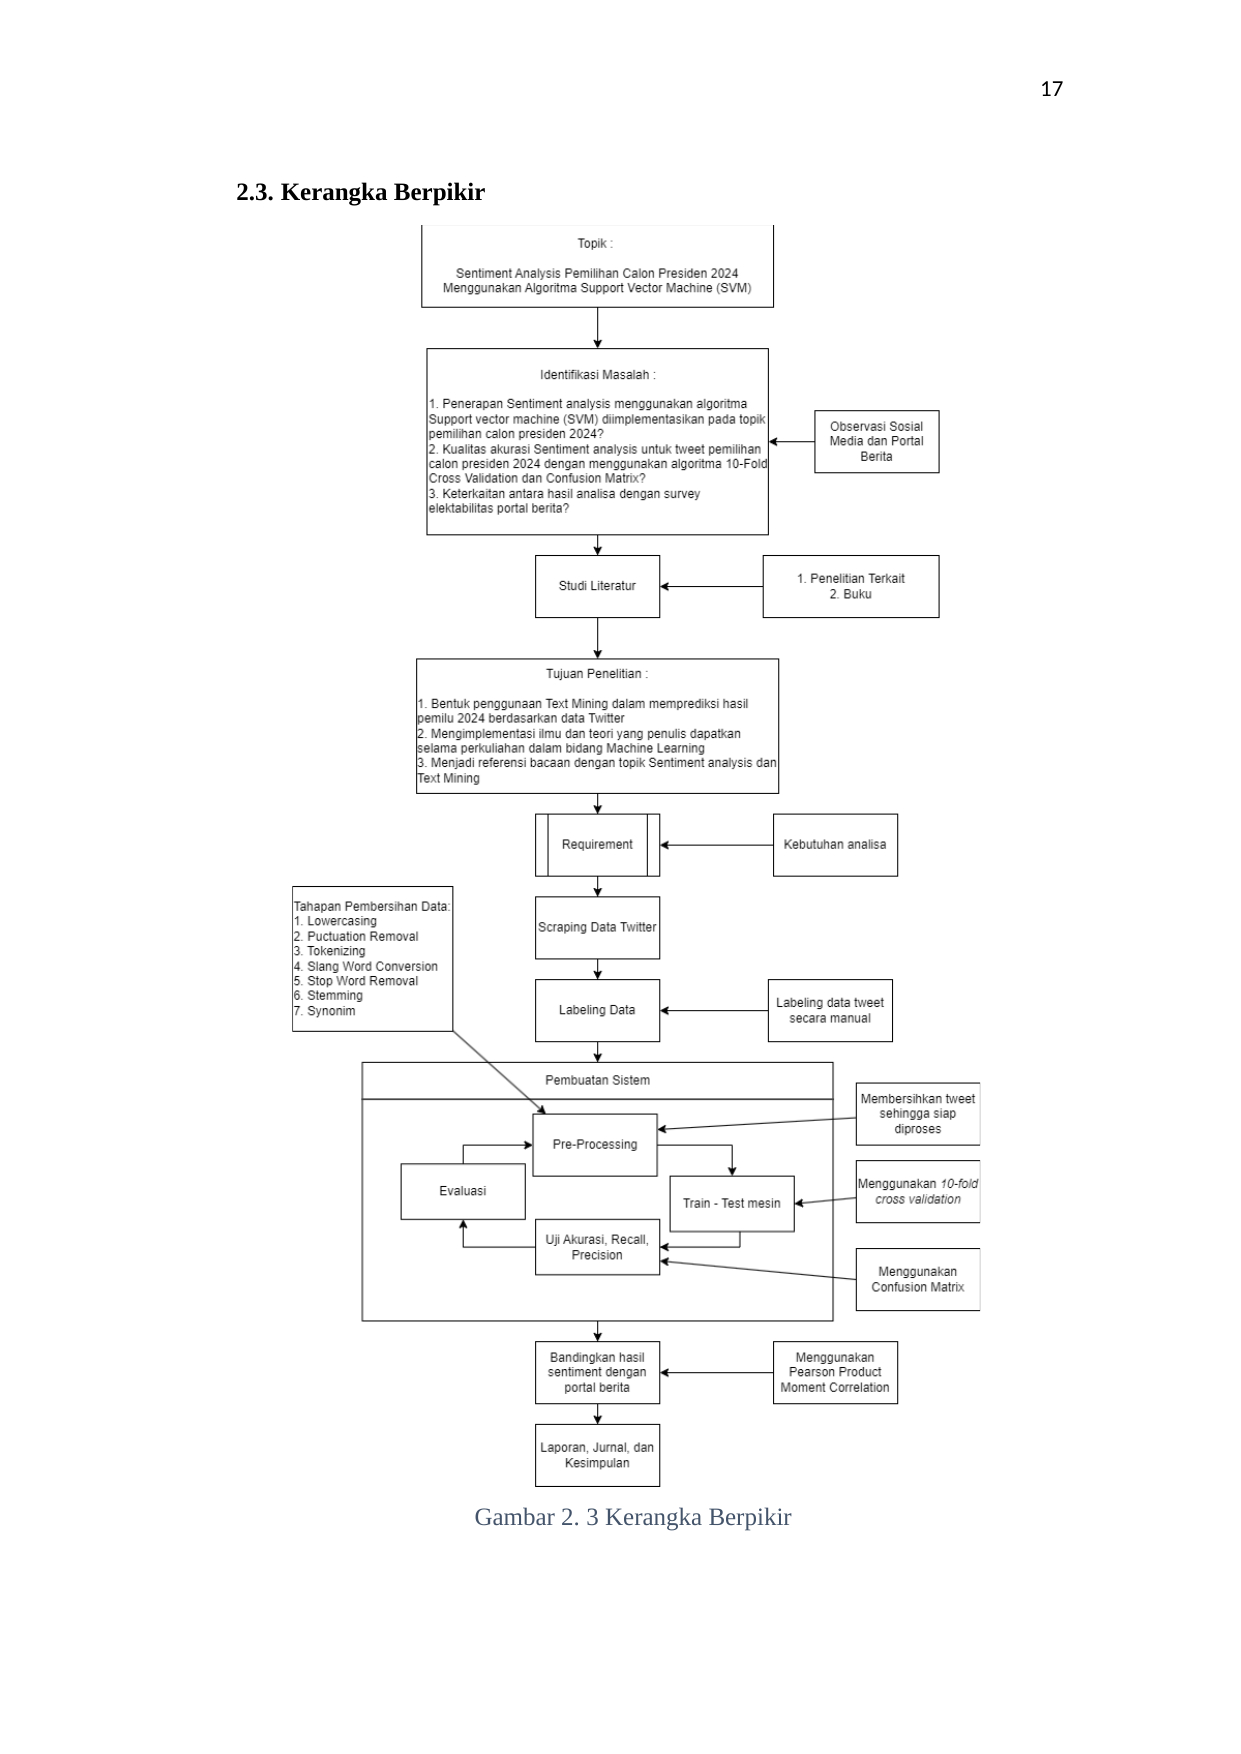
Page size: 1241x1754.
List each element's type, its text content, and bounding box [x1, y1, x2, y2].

picture [292, 225, 981, 1487]
subtitle Kerangka Berpikir [236, 177, 1063, 206]
